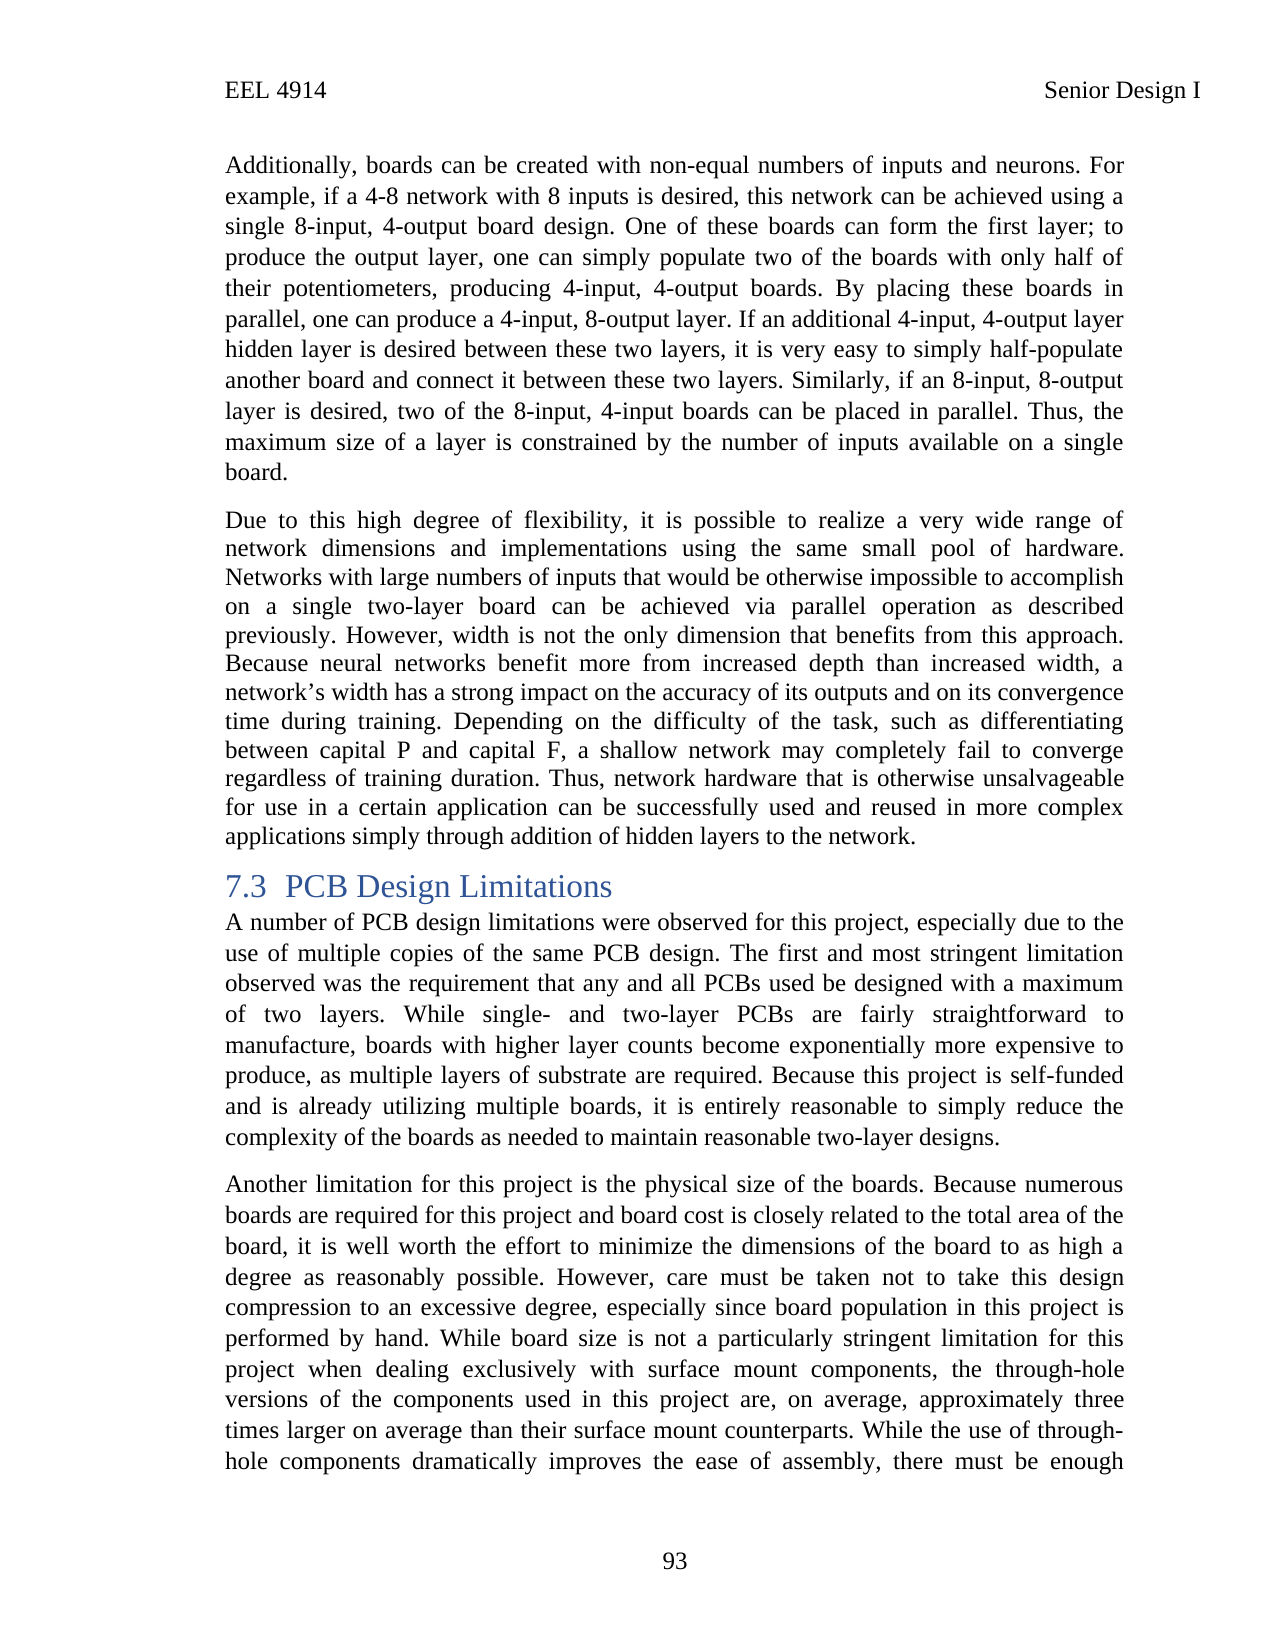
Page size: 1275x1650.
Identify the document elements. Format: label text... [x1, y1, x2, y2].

text A number of PCB design limitations were observed for this project, especially due to the use of multiple copies of the same PCB design. The first and most stringent limitation observed was the requirement that any and all PCBs used be designed with a maximum of two layers. While single- and two-layer PCBs are fairly straightforward to manufacture, boards with higher layer counts become exponentially more expensive to produce, as multiple layers of substrate are required. Because this project is self-funded and is already utilizing multiple boards, it is entirely reasonable to simply reduce the complexity of the boards as needed to maintain reasonable two-layer designs. [225, 907, 1125, 1151]
text Additionally, boards can be created with non-equal numbers of inputs and neurons. For example, if a 4-8 network with 8 inputs is desired, this network can be achieved using a single 8-input, 4-output board design. One of these boards can form the first layer; to produce the output layer, one can simply populate two of the boards with only half of their potentiometers, producing 4-input, 4-output boards. By placing these boards in parallel, one can produce a 4-input, 8-output layer. If an additional 4-input, 4-output layer hidden layer is desired between these two layers, it is very easy to simply half-populate another board and connect it between these two layers. Similarly, if an 8-input, 8-output layer is desired, two of the 8-input, 4-input boards can be placed in parallel. Thus, the maximum size of a layer is constrained by the number of inputs available on a single board. [225, 150, 1125, 486]
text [225, 1169, 1125, 1475]
subtitle PCB Design Limitations [225, 866, 1125, 905]
text Due to this high degree of flexibility, it is possible to realize a very wide range of network dimensions and implementations using the same small pool of hardware. Networks with large numbers of inputs that would be otherwise impossible to accomplish on a single two-layer board can be achieved via parallel operation as described previously. However, width is not the only dimension that benefits from this approach. Because neural networks benefit more from increased depth than increased width, a network’s width has a strong impact on the accuracy of its outputs and on its convergence time during training. Depending on the difficulty of the task, such as differentiating between capital P and capital F, a shallow network may completely fail to converge regardless of training duration. Thus, network hardware that is otherwise unsalvageable for use in a certain application can be successfully used and reused in more complex applications simply through addition of hidden layers to the network. [225, 505, 1125, 850]
